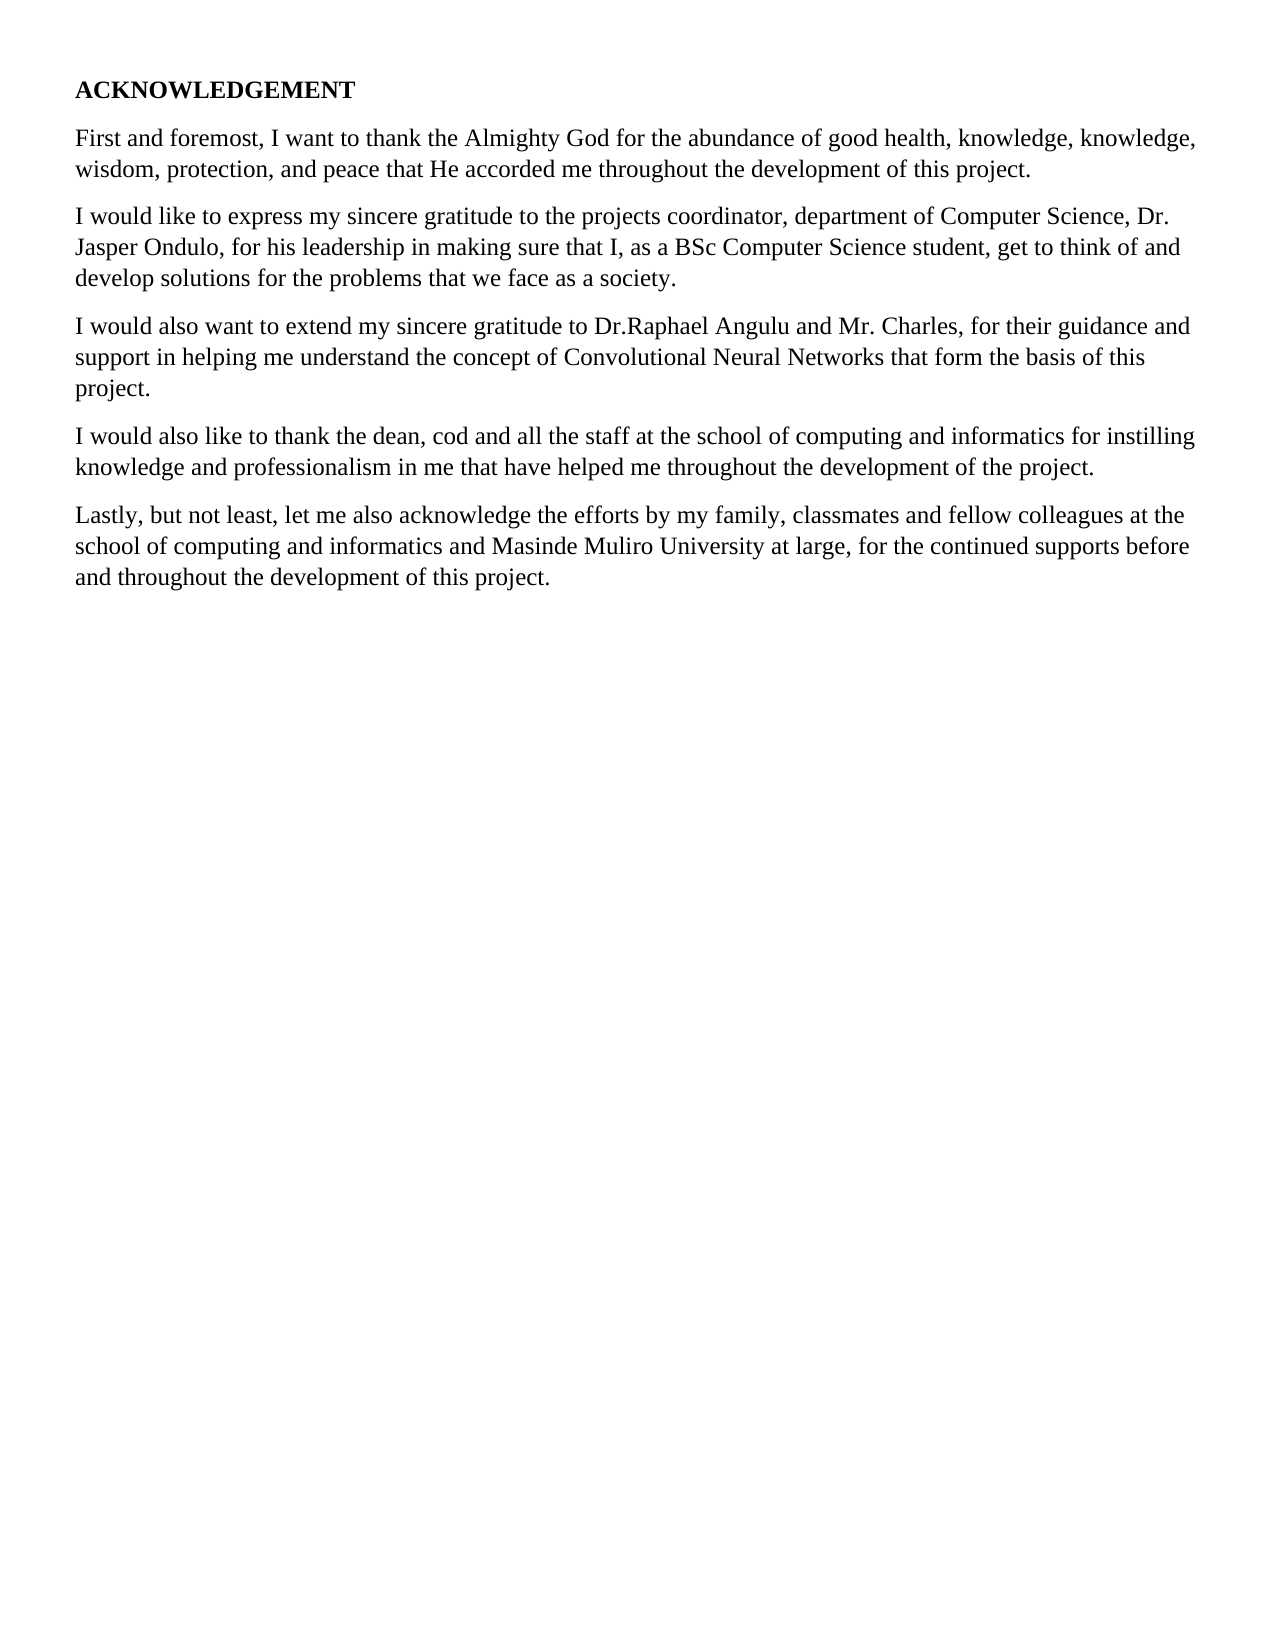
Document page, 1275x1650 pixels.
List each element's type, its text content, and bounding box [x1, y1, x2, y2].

text I would also like to thank the dean, cod and all the staff at the school of computing and informatics for instilling knowledge and professionalism in me that have helped me throughout the development of the project. [75, 421, 1200, 481]
text First and foremost, I want to thank the Almighty God for the abundance of good health, knowledge, knowledge, wisdom, protection, and peace that He accorded me throughout the development of this project. [75, 123, 1200, 182]
text ACKNOWLEDGEMENT [75, 75, 1200, 104]
text I would also want to extend my sincere gratitude to Dr.Raphael Angulu and Mr. Charles, for their guidance and support in helping me understand the concept of Convolutional Neural Networks that form the basis of this project. [75, 311, 1200, 402]
text Lastly, but not least, let me also acknowledge the efforts by my family, classmates and fellow colleagues at the school of computing and informatics and Masinde Muliro University at large, for the continued supports before and throughout the development of this project. [75, 500, 1200, 591]
text I would like to express my sincere gratitude to the projects coordinator, department of Computer Science, Dr. Jasper Ondulo, for his leadership in making sure that I, as a BSc Computer Science student, get to think of and develop solutions for the problems that we face as a society. [75, 201, 1200, 292]
